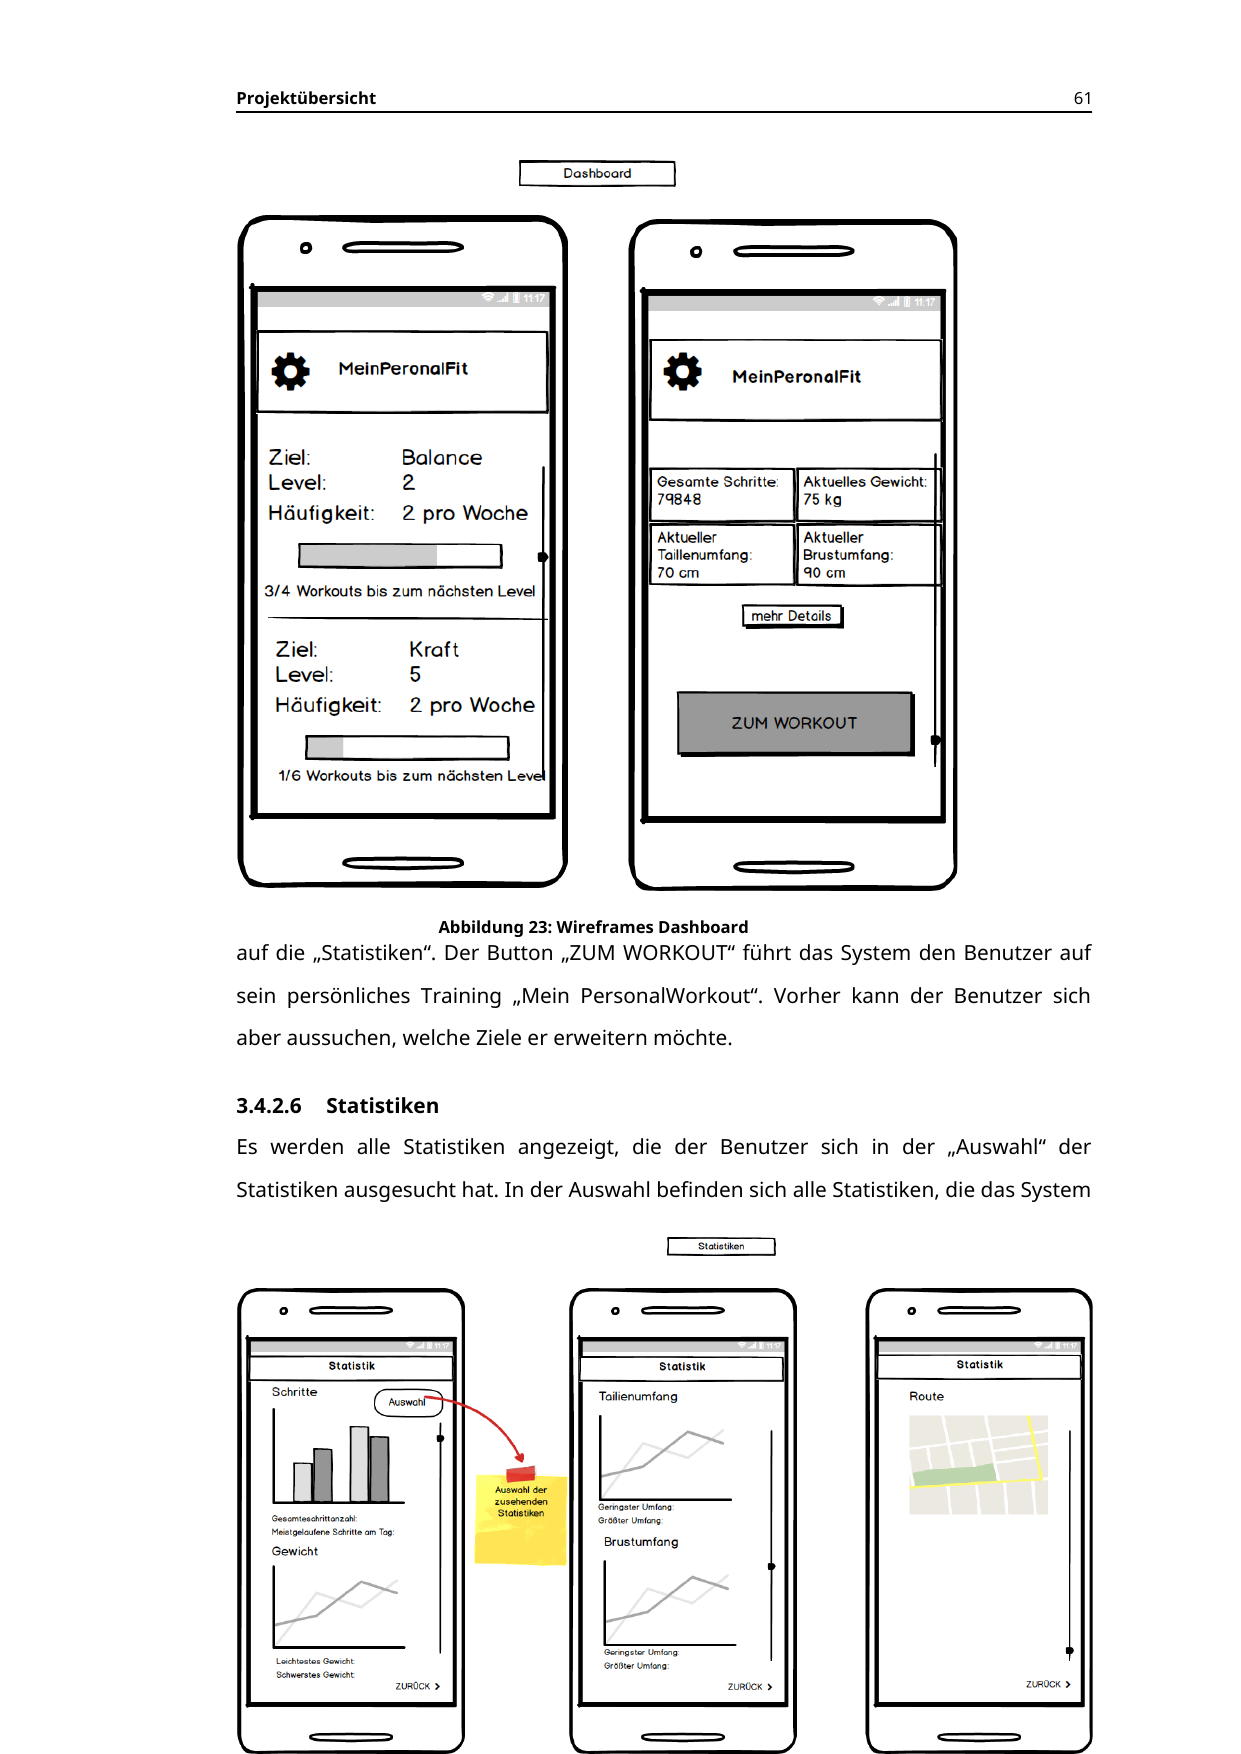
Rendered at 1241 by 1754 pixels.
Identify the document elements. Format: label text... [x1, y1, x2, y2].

picture [236, 1237, 1093, 1754]
subtitle Statistiken [236, 1091, 1092, 1119]
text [236, 160, 1092, 1052]
picture [236, 160, 958, 891]
text Es werden alle Statistiken angezeigt, die der Benutzer sich in der „Auswahl“ der Statistiken ausgesucht hat. In der Auswahl befinden sich alle Statistiken, die das System zur Verfügung stellt. Alle ausgewählten Statistiken werden untereinander aufgelistet, die durch vertikales „Scrollen“ sichtbar gemacht werden können. Mit Hilfe des Buttons „Zurück“ gelangt der Benutzer auf sein Dashboard. [236, 1132, 1092, 1203]
